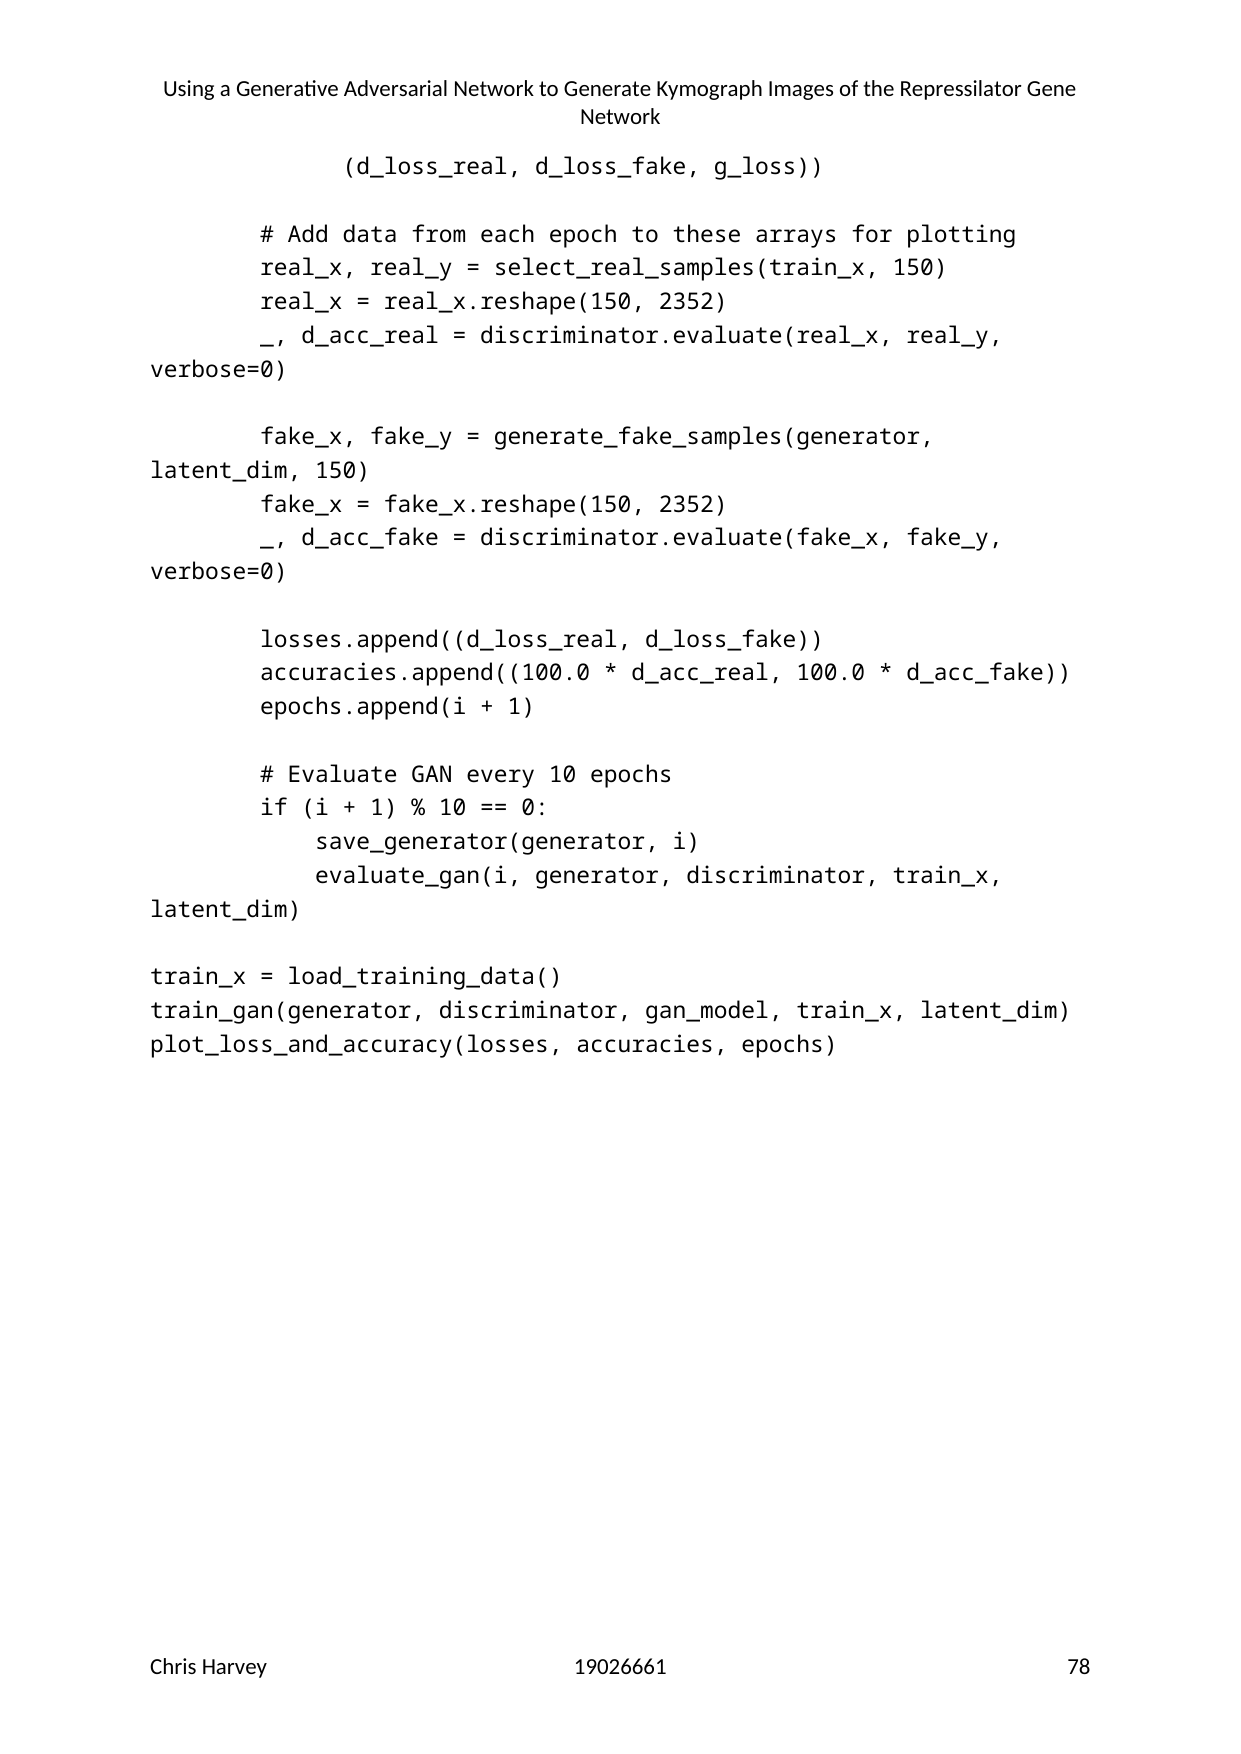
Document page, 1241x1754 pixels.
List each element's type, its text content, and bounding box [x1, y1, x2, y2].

text # Add data from each epoch to these arrays for plotting [150, 217, 1090, 249]
text fake_x = fake_x.reshape(150, 2352) [150, 487, 1090, 519]
text if (i + 1) % 10 == 0: [150, 791, 1090, 822]
text train_x = load_training_data() [150, 960, 1090, 991]
text (d_loss_real, d_loss_fake, g_loss)) [150, 150, 1090, 181]
text save_generator(generator, i) [150, 825, 1090, 856]
text real_x = real_x.reshape(150, 2352) [150, 285, 1090, 316]
text _, d_acc_real = discriminator.evaluate(real_x, real_y, verbose=0) [150, 319, 1090, 384]
text plot_loss_and_accuracy(losses, accuracies, epochs) [150, 1027, 1090, 1059]
text losses.append((d_loss_real, d_loss_fake)) [150, 622, 1090, 654]
text _, d_acc_fake = discriminator.evaluate(fake_x, fake_y, verbose=0) [150, 521, 1090, 586]
text epochs.append(i + 1) [150, 690, 1090, 721]
text fake_x, fake_y = generate_fake_samples(generator, latent_dim, 150) [150, 420, 1090, 485]
text accuracies.append((100.0 * d_acc_real, 100.0 * d_acc_fake)) [150, 656, 1090, 687]
text train_gan(generator, discriminator, gan_model, train_x, latent_dim) [150, 994, 1090, 1025]
text real_x, real_y = select_real_samples(train_x, 150) [150, 251, 1090, 282]
text evaluate_gan(i, generator, discriminator, train_x, latent_dim) [150, 859, 1090, 924]
text # Evaluate GAN every 10 epochs [150, 757, 1090, 789]
